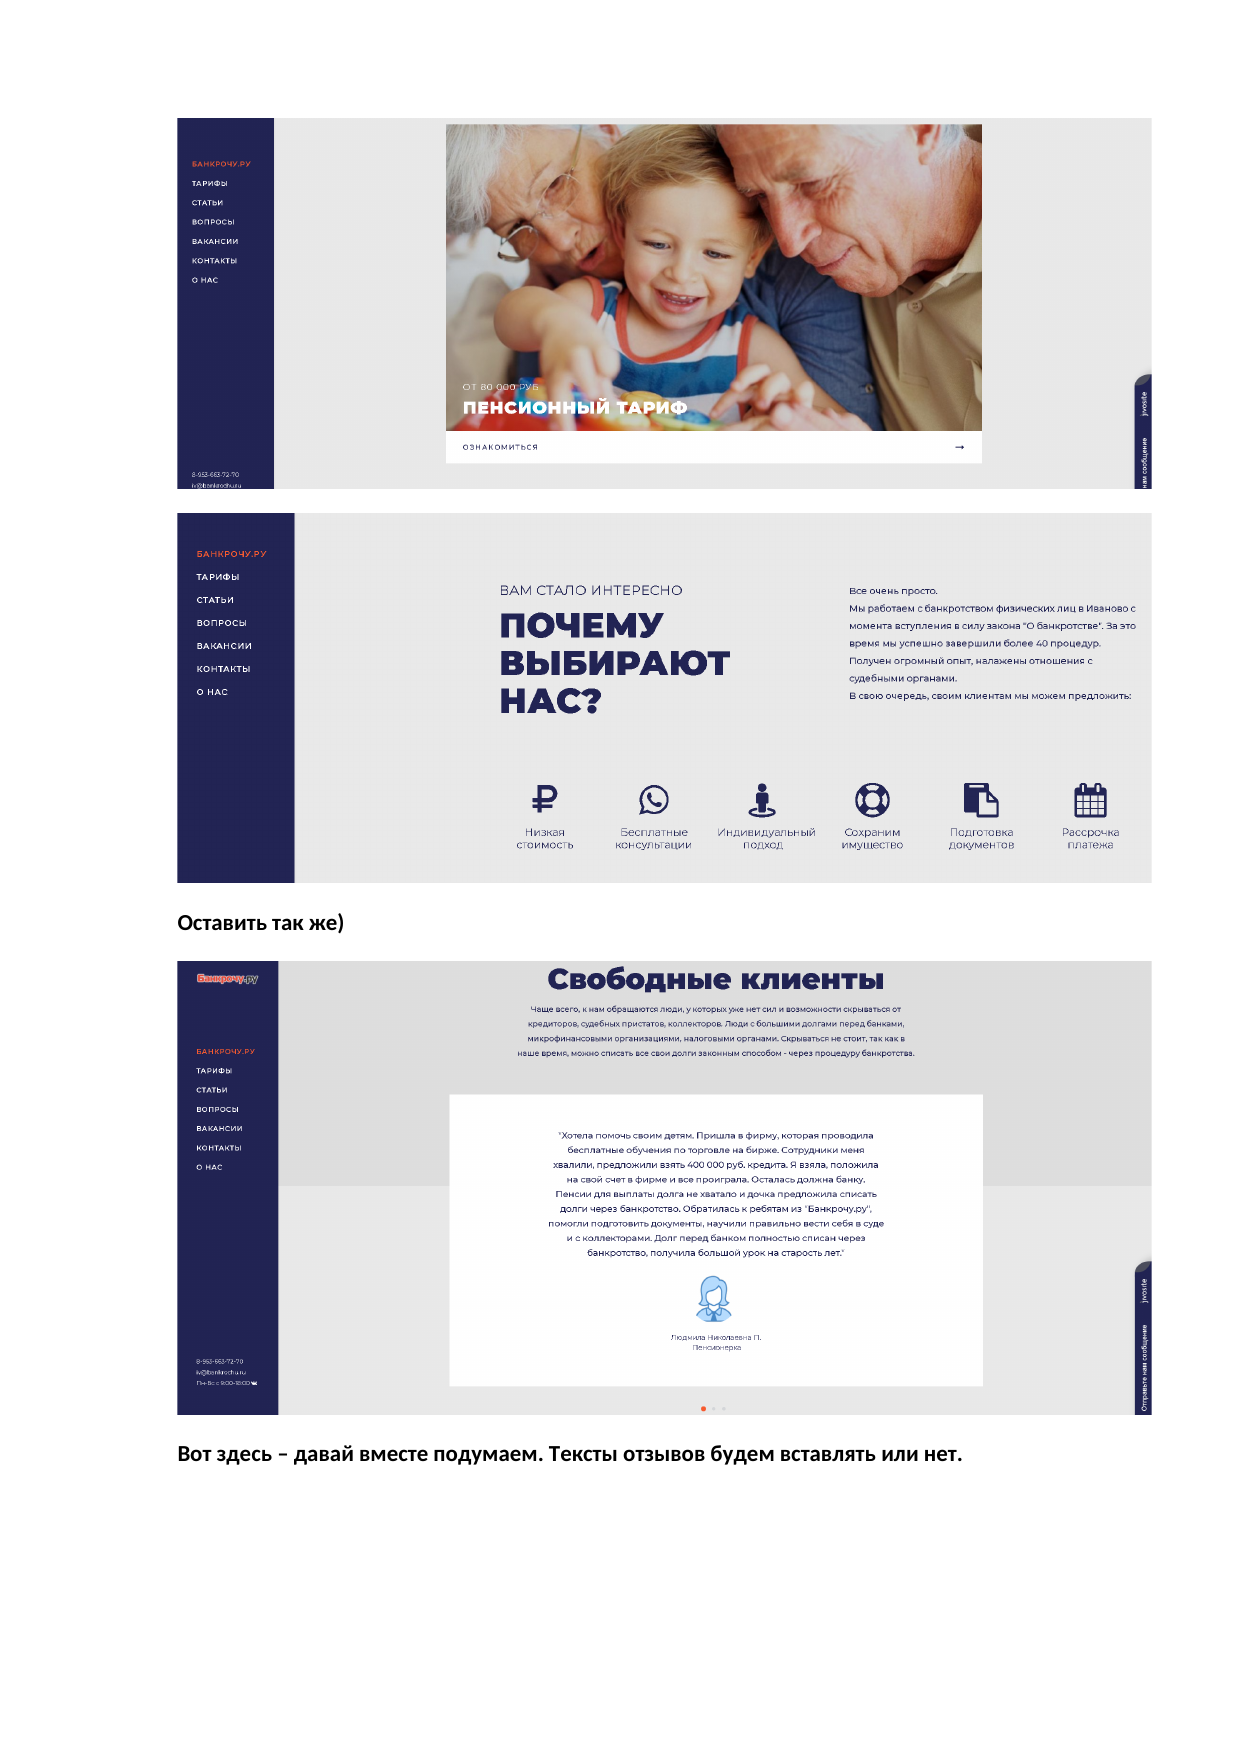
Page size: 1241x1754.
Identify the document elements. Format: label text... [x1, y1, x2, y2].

text Вот здесь – давай вместе подумаем. Тексты отзывов будем вставлять или нет. [177, 1439, 1152, 1467]
picture [177, 961, 1152, 1415]
text Оставить так же) [177, 908, 1152, 936]
picture [177, 118, 1152, 489]
picture [177, 513, 1152, 883]
